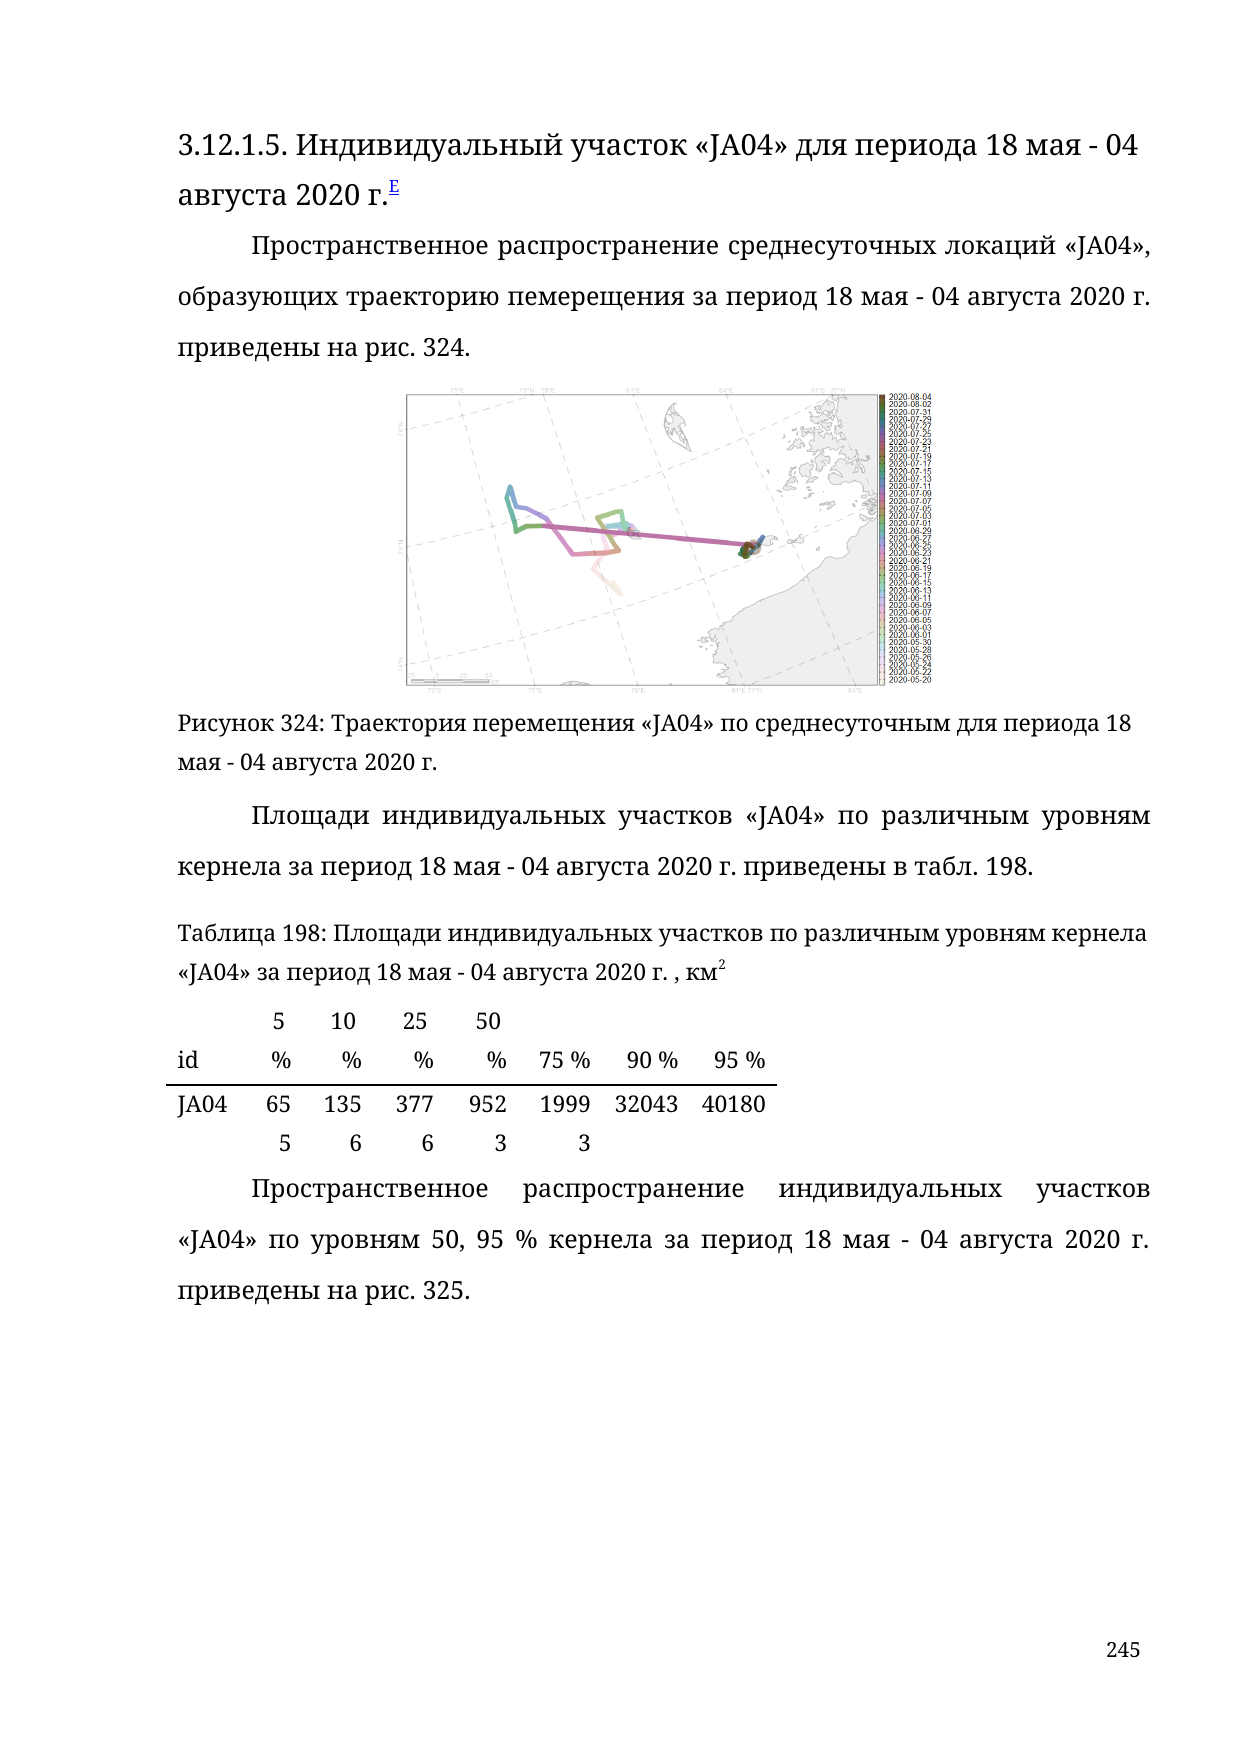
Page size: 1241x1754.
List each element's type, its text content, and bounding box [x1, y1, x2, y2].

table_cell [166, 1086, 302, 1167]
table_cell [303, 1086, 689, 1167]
text Пространственное распространение среднесуточных локаций «JA04», образующих траекторию пемерещения за период 18 мая - 04 августа 2020 г. приведены на рис. 324. [177, 228, 1152, 364]
text Площади индивидуальных участков «JA04» по различным уровням кернела за период 18 мая - 04 августа 2020 г. приведены в табл. 198. [177, 798, 1152, 883]
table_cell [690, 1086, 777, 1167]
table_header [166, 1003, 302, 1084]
subtitle Индивидуальный участок «JA04» для периода 18 мая - 04 августа 2020 г.E [177, 124, 1152, 214]
text Пространственное распространение индивидуальных участков «JA04» по уровням 50, 95 % кернела за период 18 мая - 04 августа 2020 г. приведены на рис. 325. [177, 1171, 1152, 1307]
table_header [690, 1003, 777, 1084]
text Рисунок 324: Траектория перемещения «JA04» по среднесуточным для периода 18 мая - 04 августа 2020 г. [177, 707, 1152, 777]
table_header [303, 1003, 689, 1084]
text Таблица 198: Площади индивидуальных участков по различным уровням кернела «JA04» за период 18 мая - 04 августа 2020 г. , км2 [177, 917, 1152, 987]
picture [395, 385, 934, 695]
